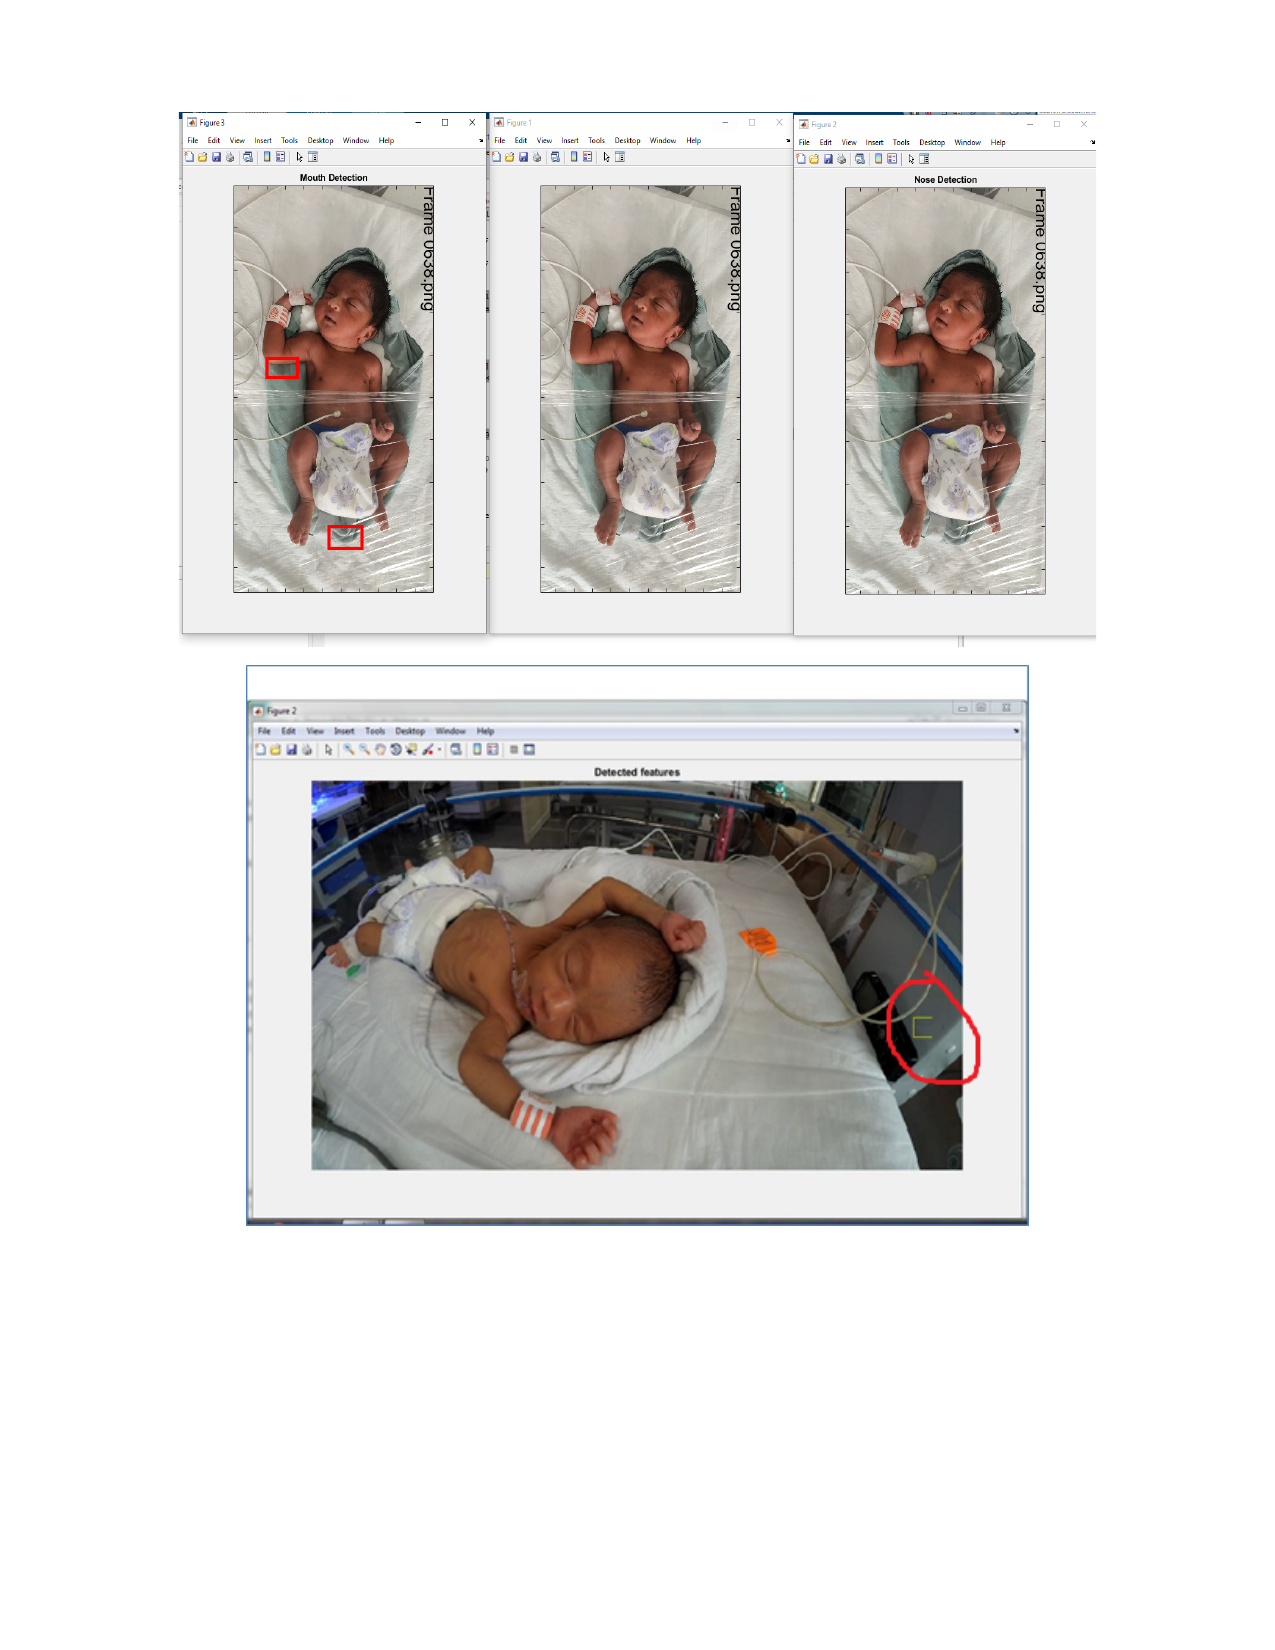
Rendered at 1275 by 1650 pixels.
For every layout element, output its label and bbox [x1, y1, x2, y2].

picture [178, 112, 1097, 647]
picture [246, 665, 1029, 1226]
